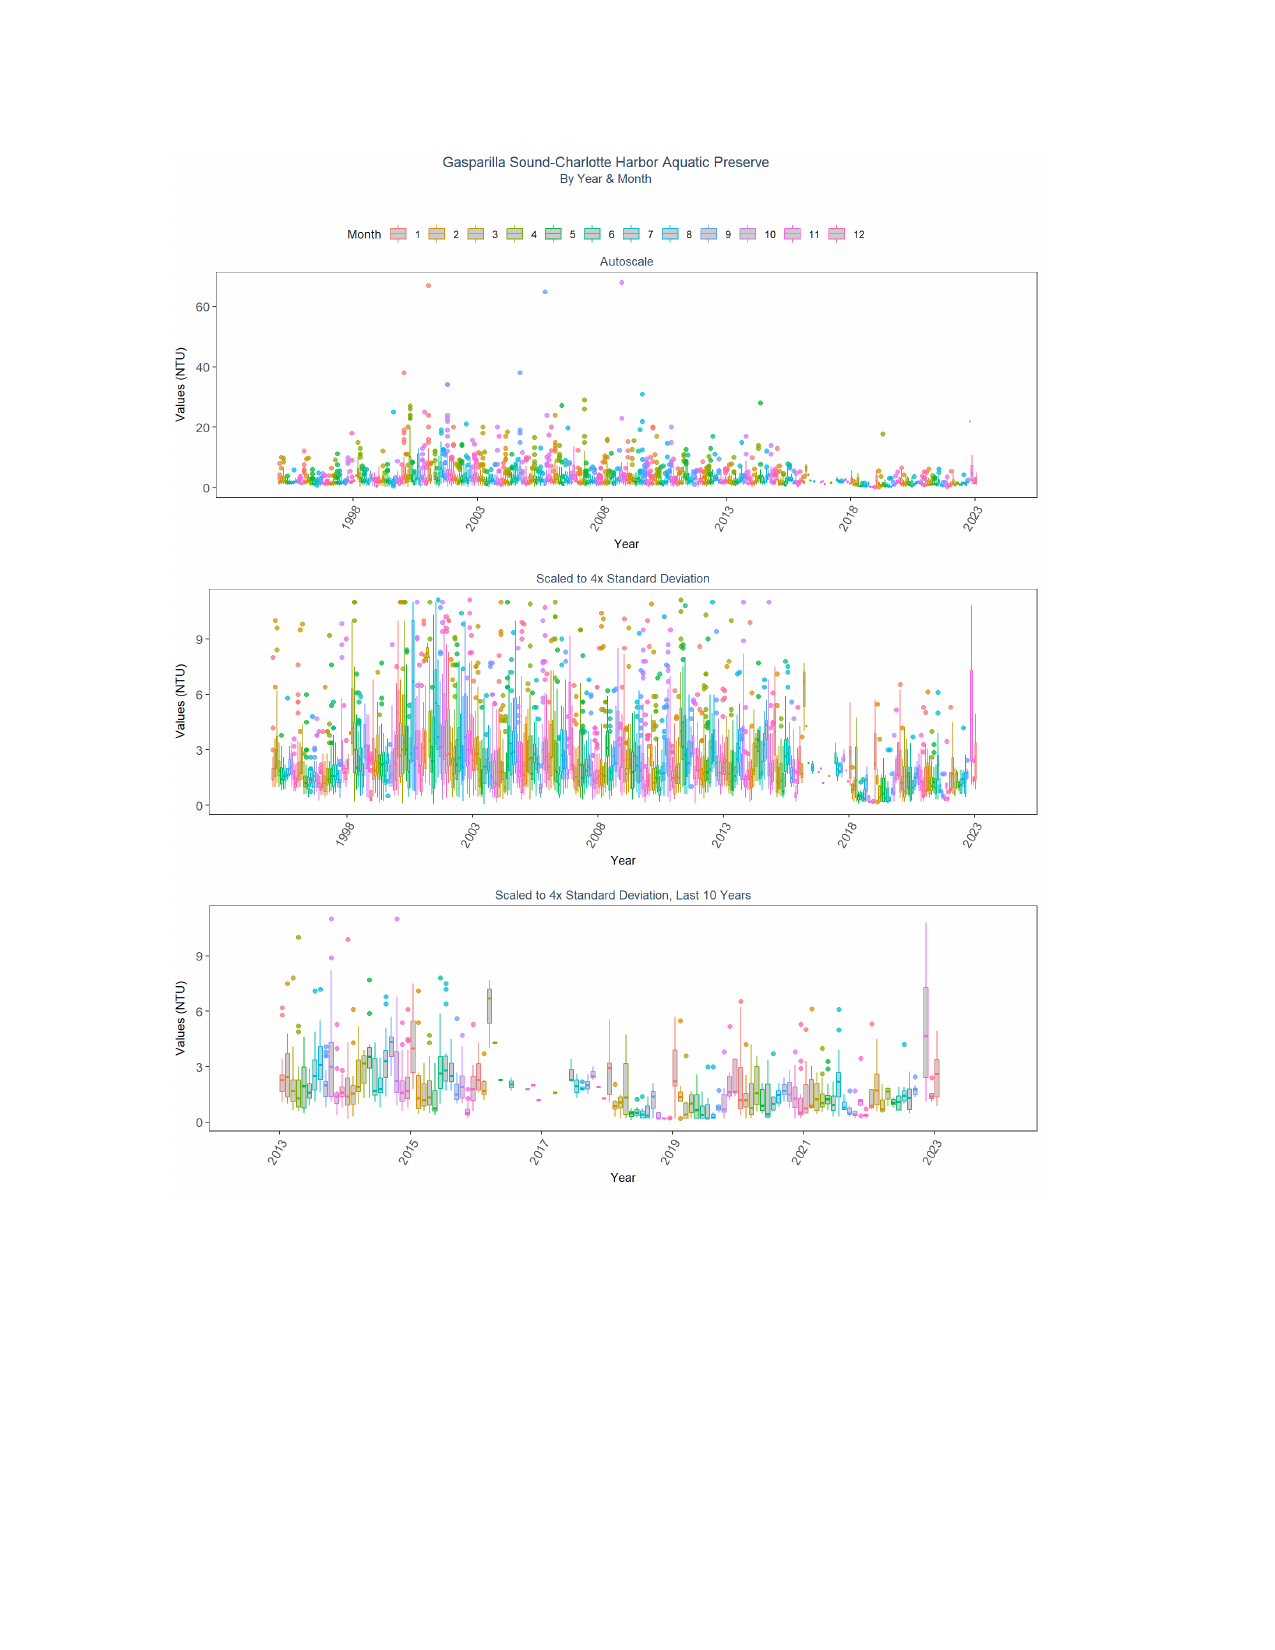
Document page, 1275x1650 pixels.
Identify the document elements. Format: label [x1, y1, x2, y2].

picture [168, 150, 1044, 1200]
